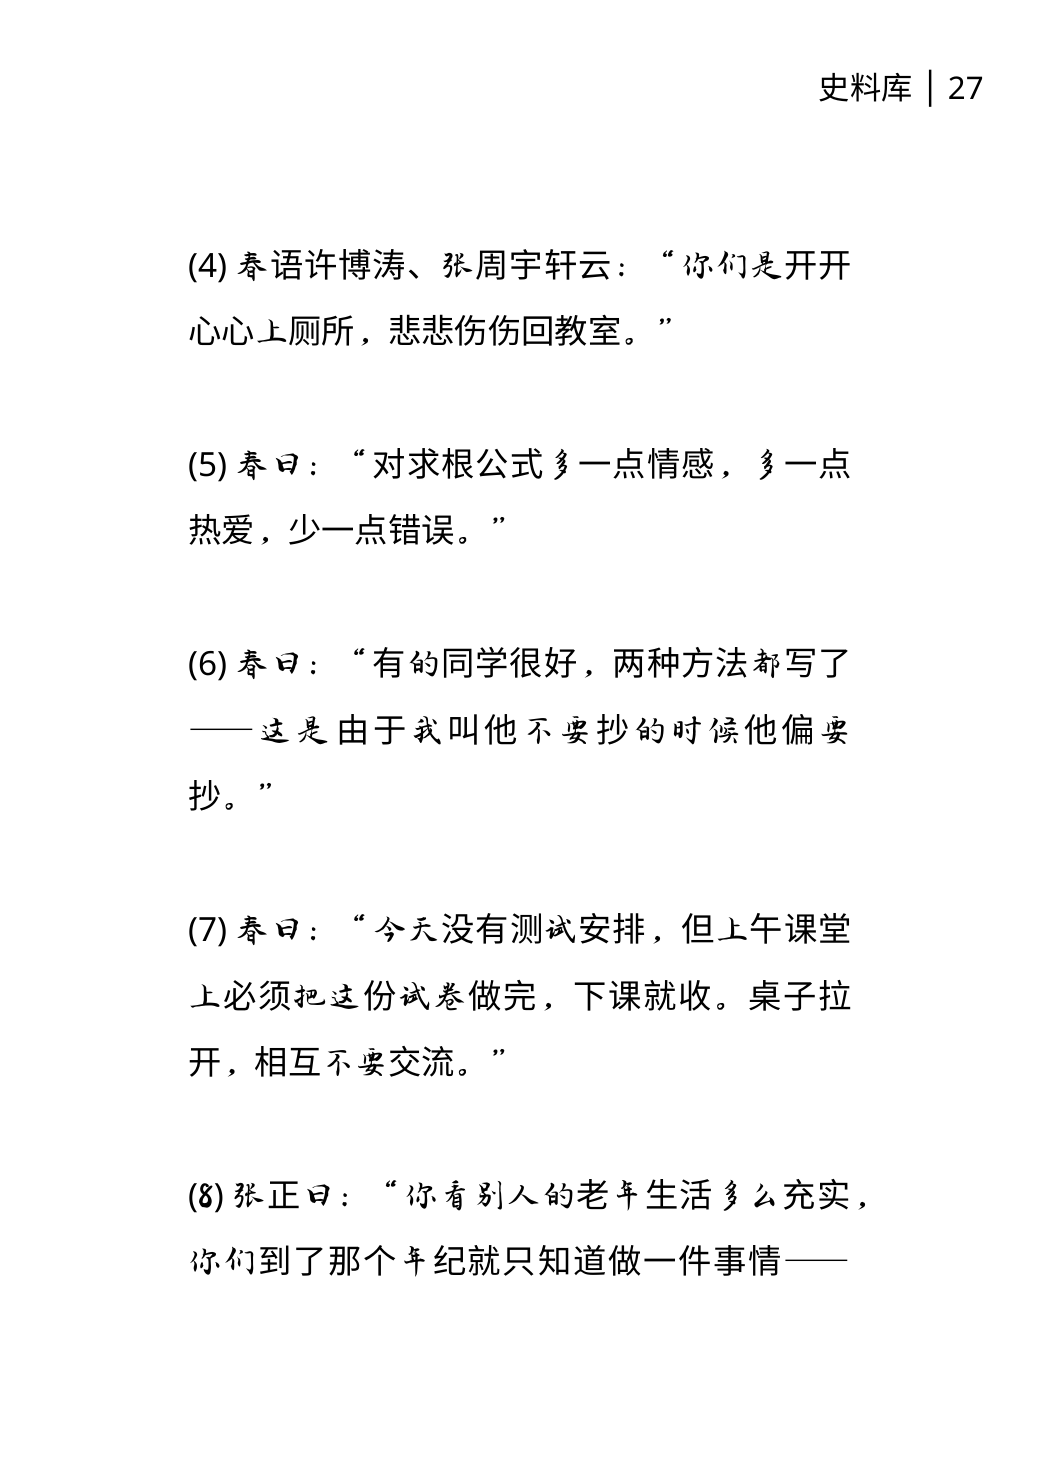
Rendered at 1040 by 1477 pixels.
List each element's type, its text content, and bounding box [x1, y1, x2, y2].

list 春曰：“有的同学很好，两种方法都写了——这是由于我叫他不要抄的时候他偏要抄。” [188, 632, 852, 831]
list 春曰：“对求根公式多一点情感，多一点热爱，少一点错误。” [188, 432, 852, 565]
list 春语许博涛、张周宇轩云：“你们是开开心心上厕所，悲悲伤伤回教室。” [188, 233, 852, 366]
list 春曰：“今天没有测试安排，但上午课堂上必须把这份试卷做完，下课就收。桌子拉开，相互不要交流。” [188, 897, 852, 1097]
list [188, 1163, 852, 1296]
